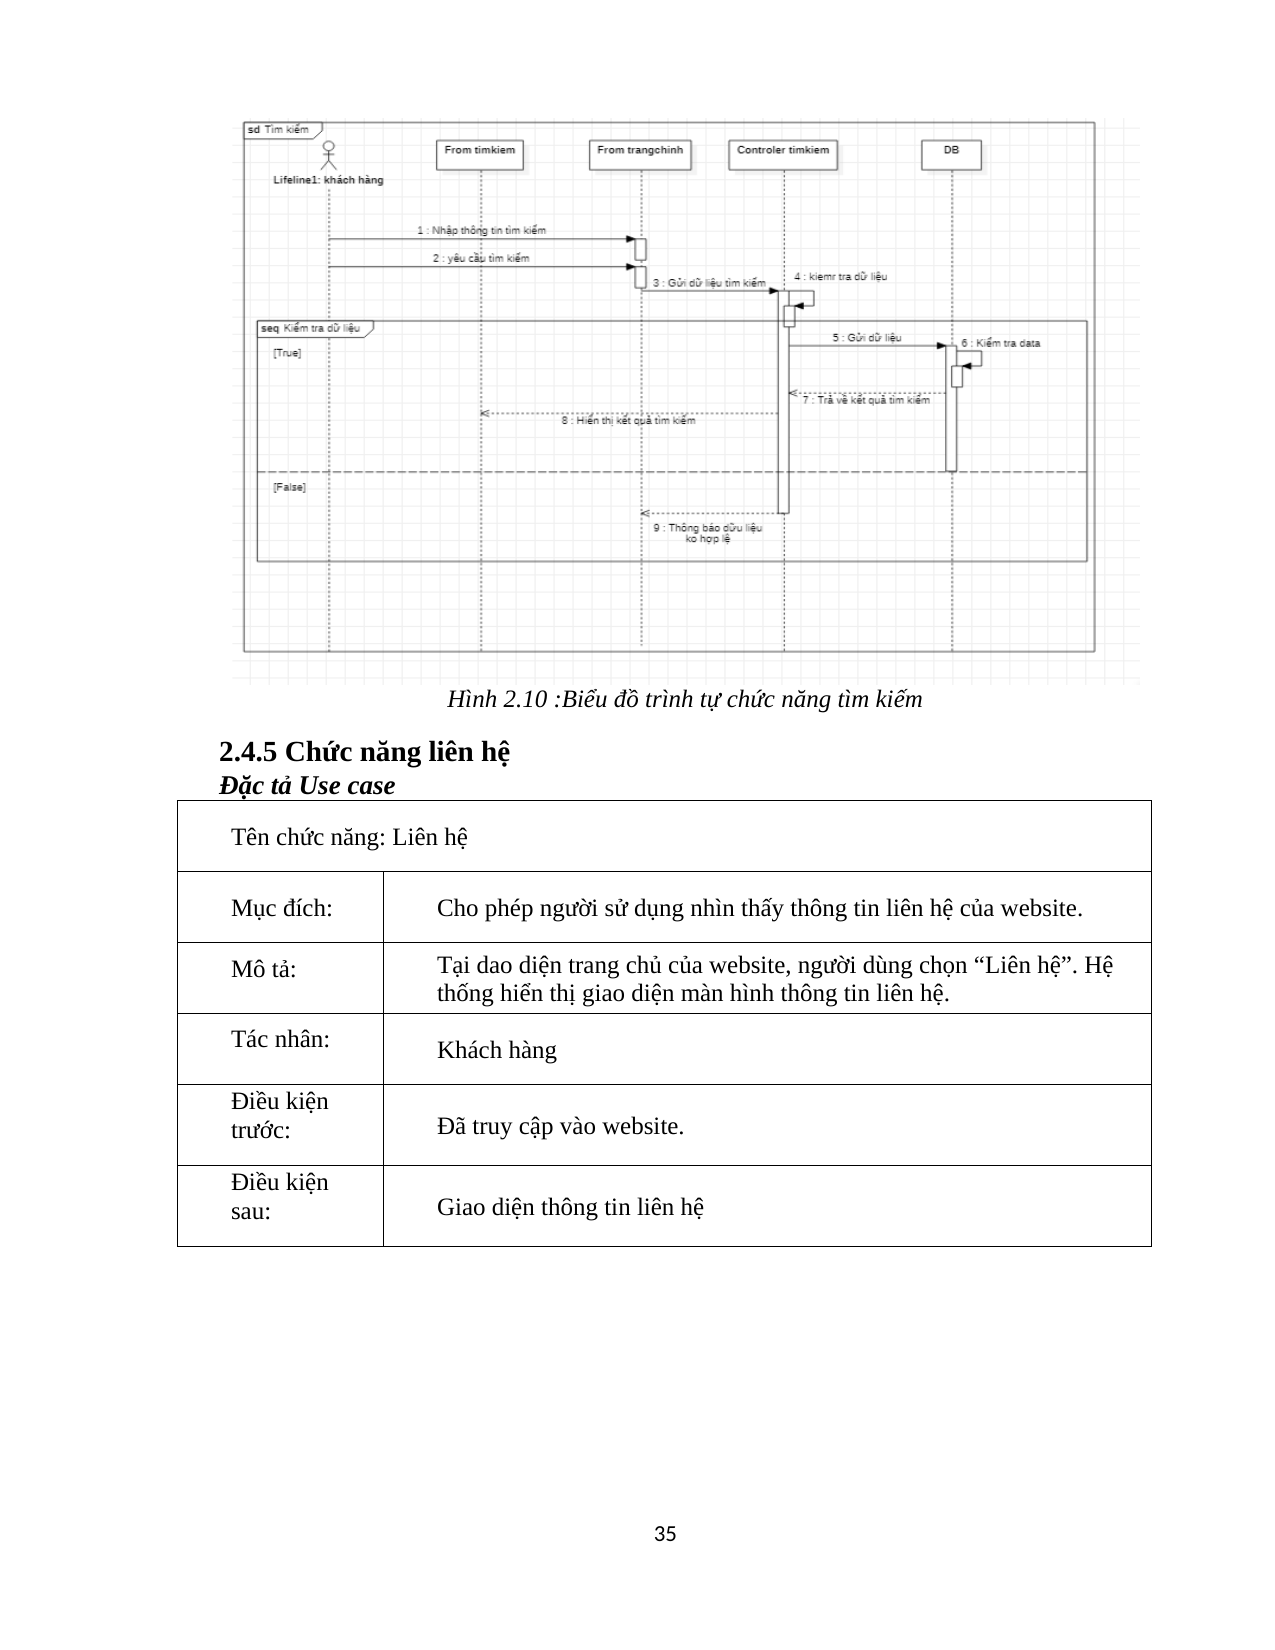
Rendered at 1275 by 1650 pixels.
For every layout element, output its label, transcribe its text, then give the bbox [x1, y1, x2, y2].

subtitle Đặc tả Use case [219, 769, 1153, 800]
list Hình 2.10 :Biểu đồ trình tự chức năng tìm kiếm [219, 684, 1153, 713]
table_cell Tác nhân: [178, 1014, 383, 1083]
table_cell Đã truy cập vào website. [384, 1085, 1151, 1164]
table_cell Mô tả: [178, 943, 383, 1013]
subtitle 2.4.5 Chức năng liên hệ [219, 734, 1153, 767]
table_cell Mục đích: [178, 872, 383, 942]
table_cell Điều kiện sau: [178, 1166, 383, 1246]
table_cell Khách hàng [384, 1014, 1151, 1083]
table_cell Điều kiện trước: [178, 1085, 383, 1164]
table_cell Tại dao diện trang chủ của website, người dùng chọn “Liên hệ”. Hệ thống hiển thị giao diện màn hình thông tin liên hệ. [384, 943, 1151, 1013]
table_cell Cho phép người sử dụng nhìn thấy thông tin liên hệ của website. [384, 872, 1151, 942]
picture [232, 118, 1140, 685]
table_header Tên chức năng: Liên hệ [178, 801, 1151, 871]
table_cell Giao diện thông tin liên hệ [384, 1166, 1151, 1246]
